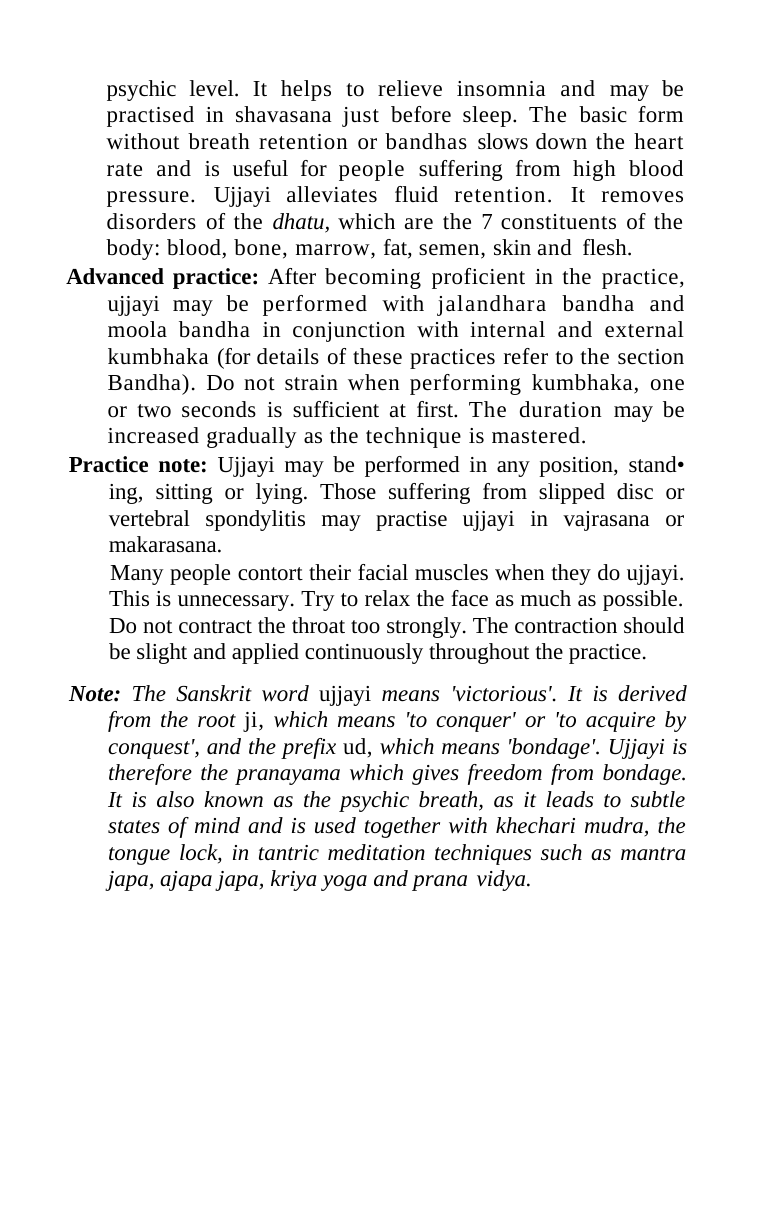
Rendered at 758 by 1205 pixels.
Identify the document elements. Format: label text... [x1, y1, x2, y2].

text Many people contort their facial muscles when they do ujjayi. This is unnecessary. Try to relax the face as much as possible. Do not contract the throat too strongly. The contraction should be slight and applied continuously throughout the practice. [109, 559, 685, 665]
text Advanced practice: After becoming proficient in the practice, ujjayi may be performed with jalandhara bandha and moola bandha in conjunction with internal and external kumbhaka (for details of these practices refer to the section Bandha). Do not strain when performing kumbhaka, one or two seconds is sufficient at first. The duration may be increased gradually as the technique is mastered. [66, 263, 685, 449]
text Practice note: Ujjayi may be performed in any position, stand• ing, sitting or lying. Those suffering from slipped disc or vertebral spondylitis may practise ujjayi in vajrasana or makarasana. [68, 452, 685, 558]
text Note: The Sanskrit word ujjayi means 'victorious'. It is derived from the root ji, which means 'to conquer' or 'to acquire by conquest', and the prefix ud, which means 'bondage'. Ujjayi is therefore the pranayama which gives freedom from bondage. It is also known as the psychic breath, as it leads to subtle states of mind and is used together with khechari mudra, the tongue lock, in tantric meditation techniques such as mantra japa, ajapa japa, kriya yoga and prana vidya. [69, 679, 687, 892]
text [66, 75, 684, 261]
